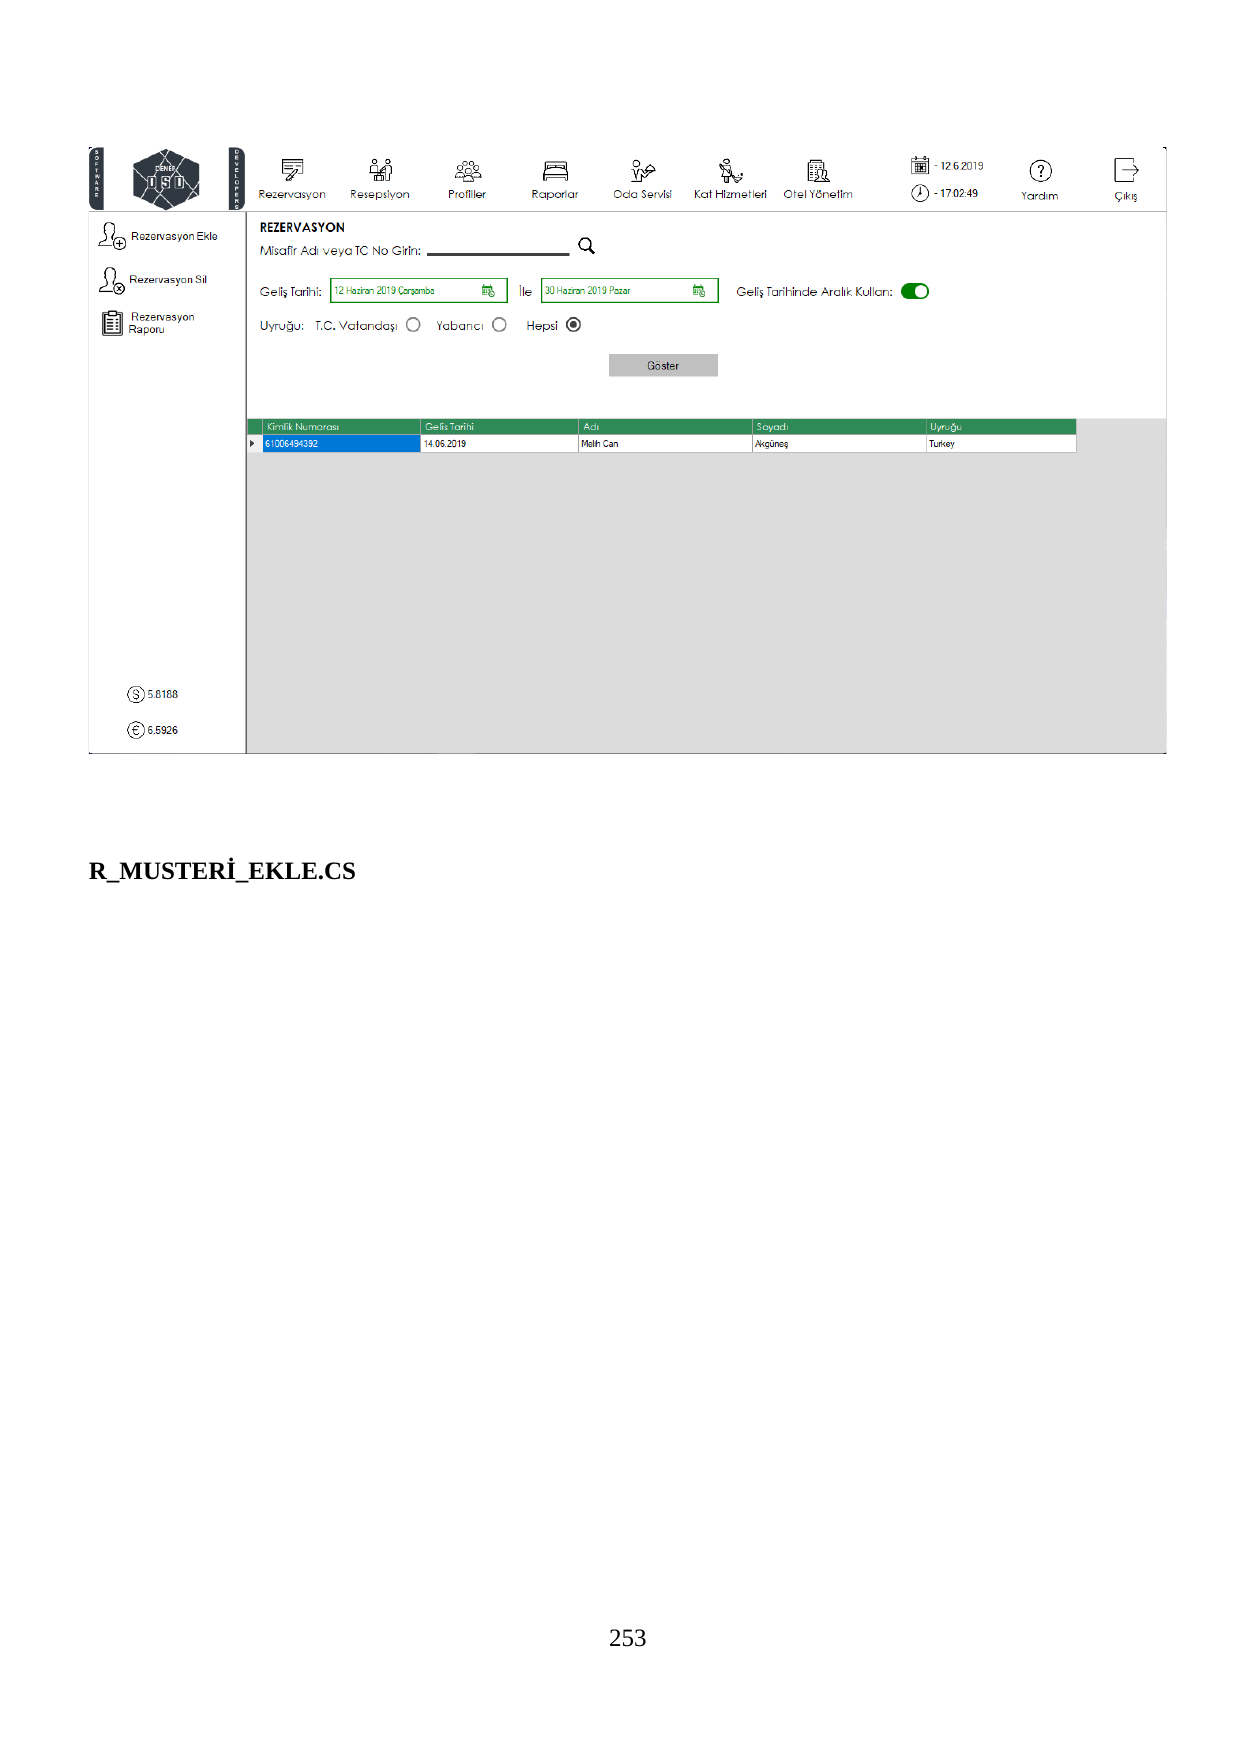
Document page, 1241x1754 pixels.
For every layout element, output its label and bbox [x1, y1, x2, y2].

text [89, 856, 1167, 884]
picture [88, 147, 1167, 754]
